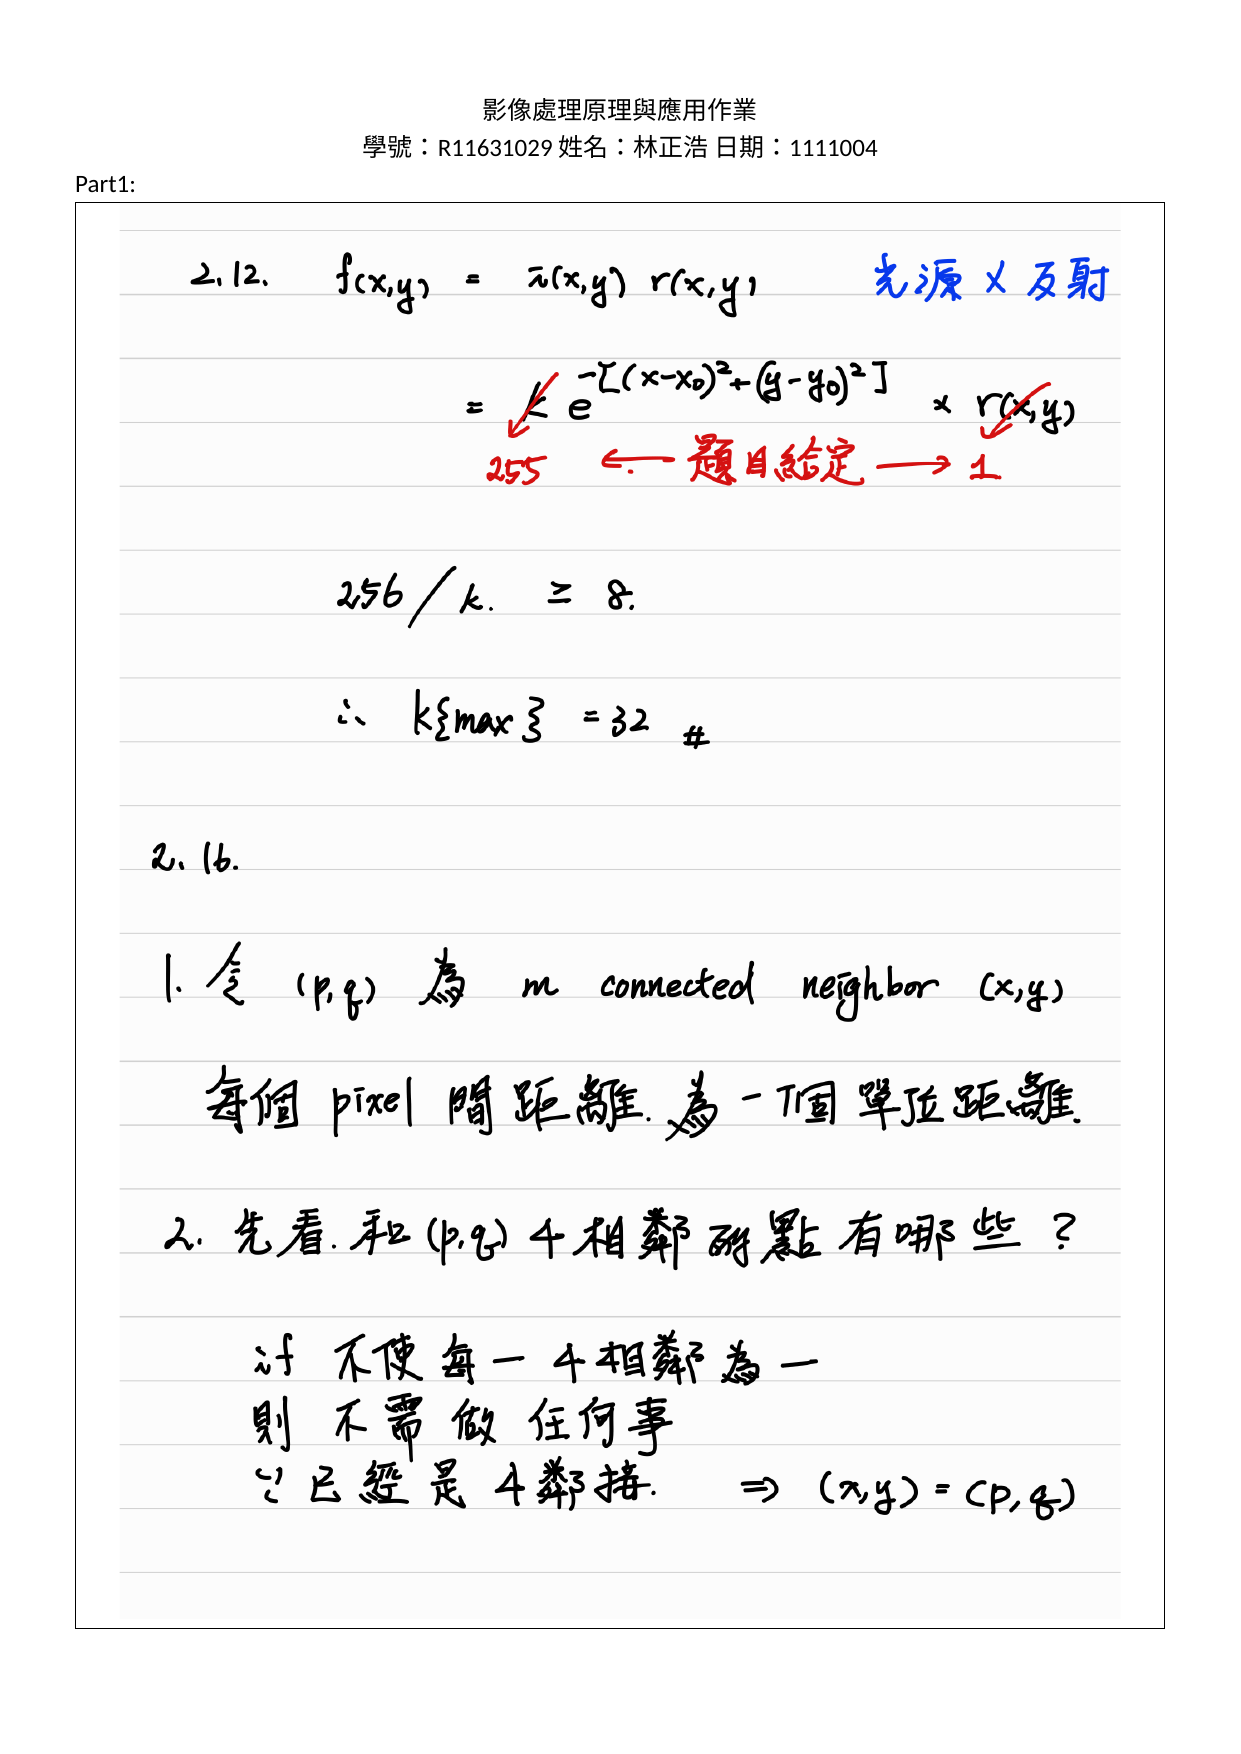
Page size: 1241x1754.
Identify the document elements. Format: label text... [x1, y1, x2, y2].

text 學號：R11631029 姓名：林正浩 日期：1111004 [75, 127, 1165, 164]
text Part1: [75, 164, 1165, 202]
table_header [76, 203, 1164, 1628]
text 影像處理原理與應用作業 [75, 89, 1165, 127]
picture [119, 203, 1121, 1619]
